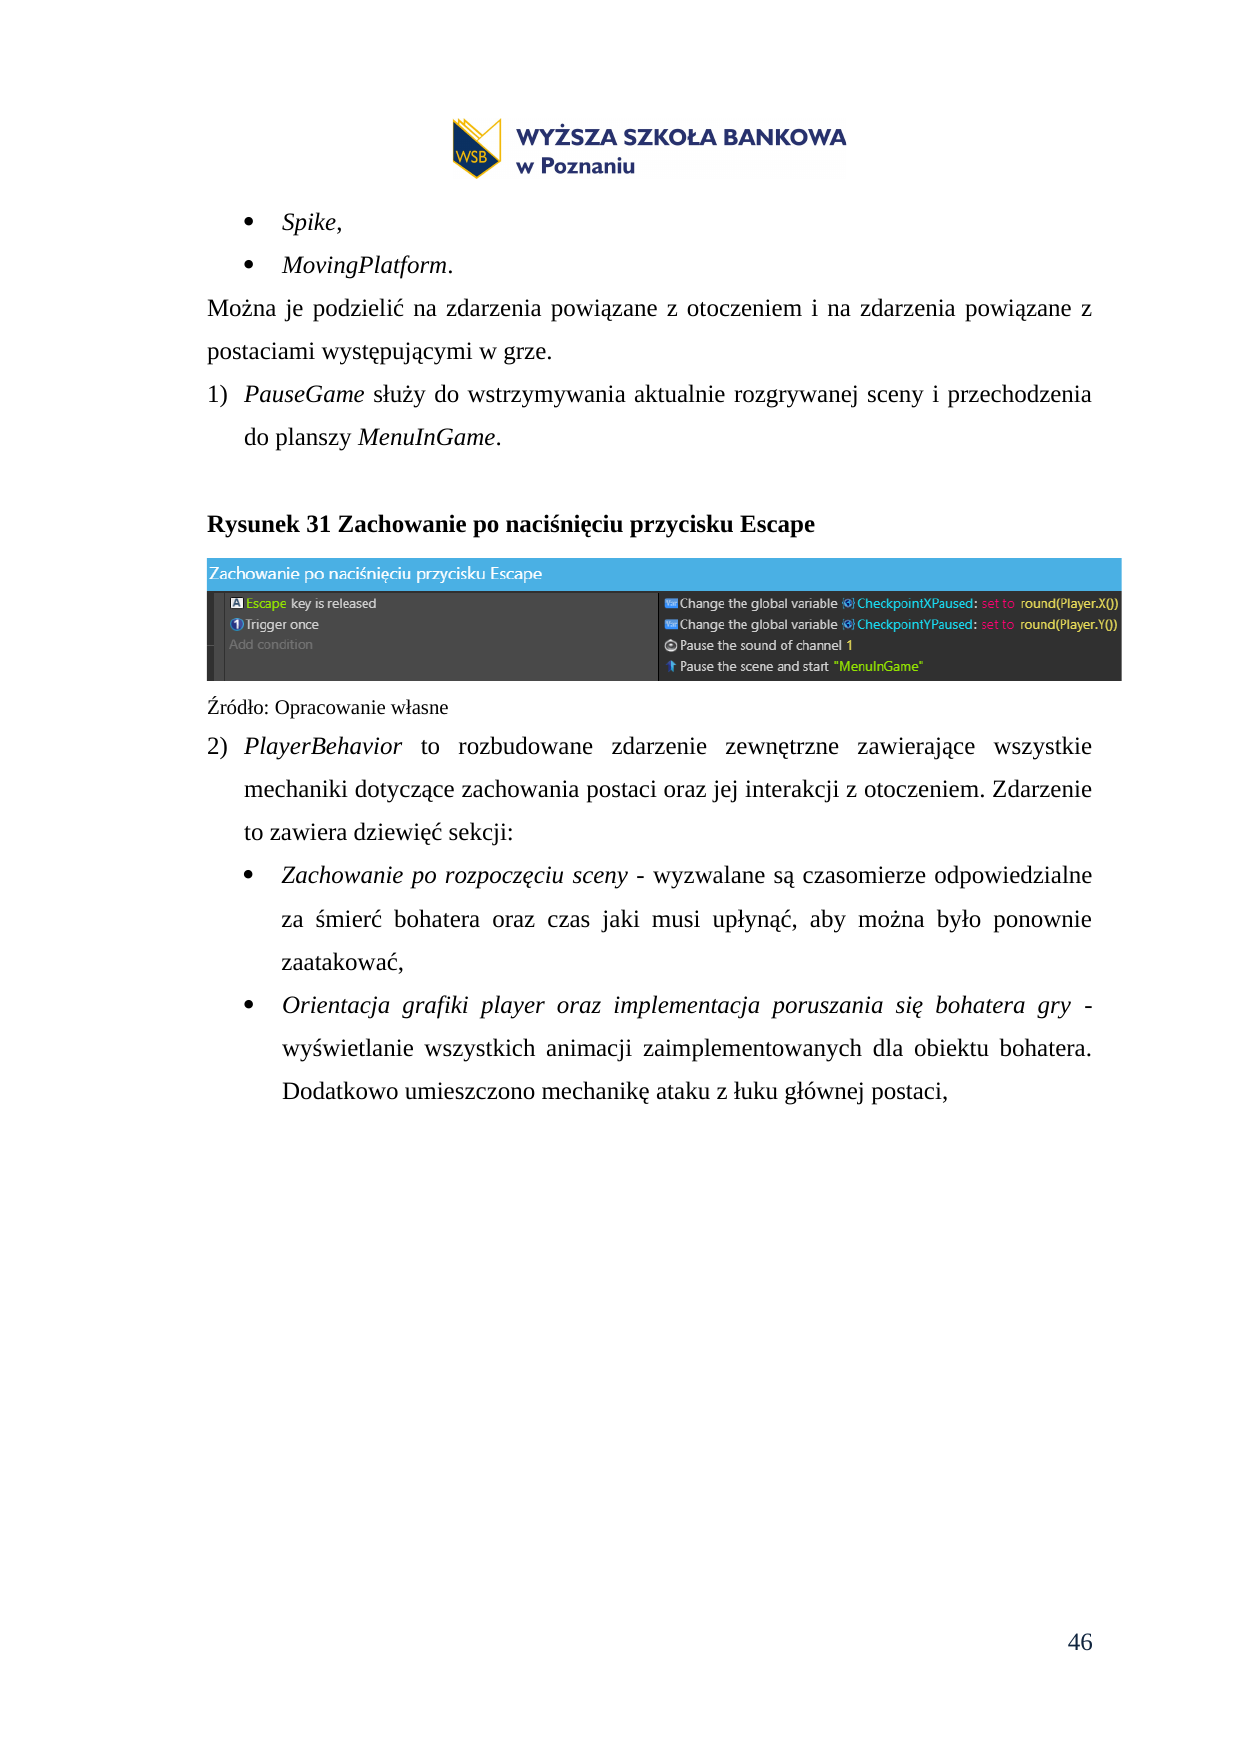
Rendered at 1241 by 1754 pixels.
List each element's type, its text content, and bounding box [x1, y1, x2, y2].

list PauseGame służy do wstrzymywania aktualnie rozgrywanej sceny i przechodzenia do planszy MenuInGame. [207, 379, 1092, 451]
list MovingPlatform. [244, 250, 1092, 279]
picture [206, 558, 1122, 681]
list Orientacja grafiki player oraz implementacja poruszania się bohatera gry - wyświetlanie wszystkich animacji zaimplementowanych dla obiektu bohatera. Dodatkowo umieszczono mechanikę ataku z łuku głównej postaci, [244, 990, 1092, 1105]
list Spike, [244, 207, 1092, 236]
picture [452, 118, 847, 179]
list PlayerBehavior to rozbudowane zdarzenie zewnętrzne zawierające wszystkie mechaniki dotyczące zachowania postaci oraz jej interakcji z otoczeniem. Zdarzenie to zawiera dziewięć sekcji: [207, 731, 1092, 846]
text Źródło: Opracowanie własne [207, 695, 1092, 719]
text Rysunek 31 Zachowanie po naciśnięciu przycisku Escape [207, 509, 1092, 537]
list Zachowanie po rozpoczęciu sceny - wyzwalane są czasomierze odpowiedzialne za śmierć bohatera oraz czas jaki musi upłynąć, aby można było ponownie zaatakować, [244, 861, 1092, 976]
text Można je podzielić na zdarzenia powiązane z otoczeniem i na zdarzenia powiązane z postaciami występującymi w grze. [207, 293, 1092, 365]
